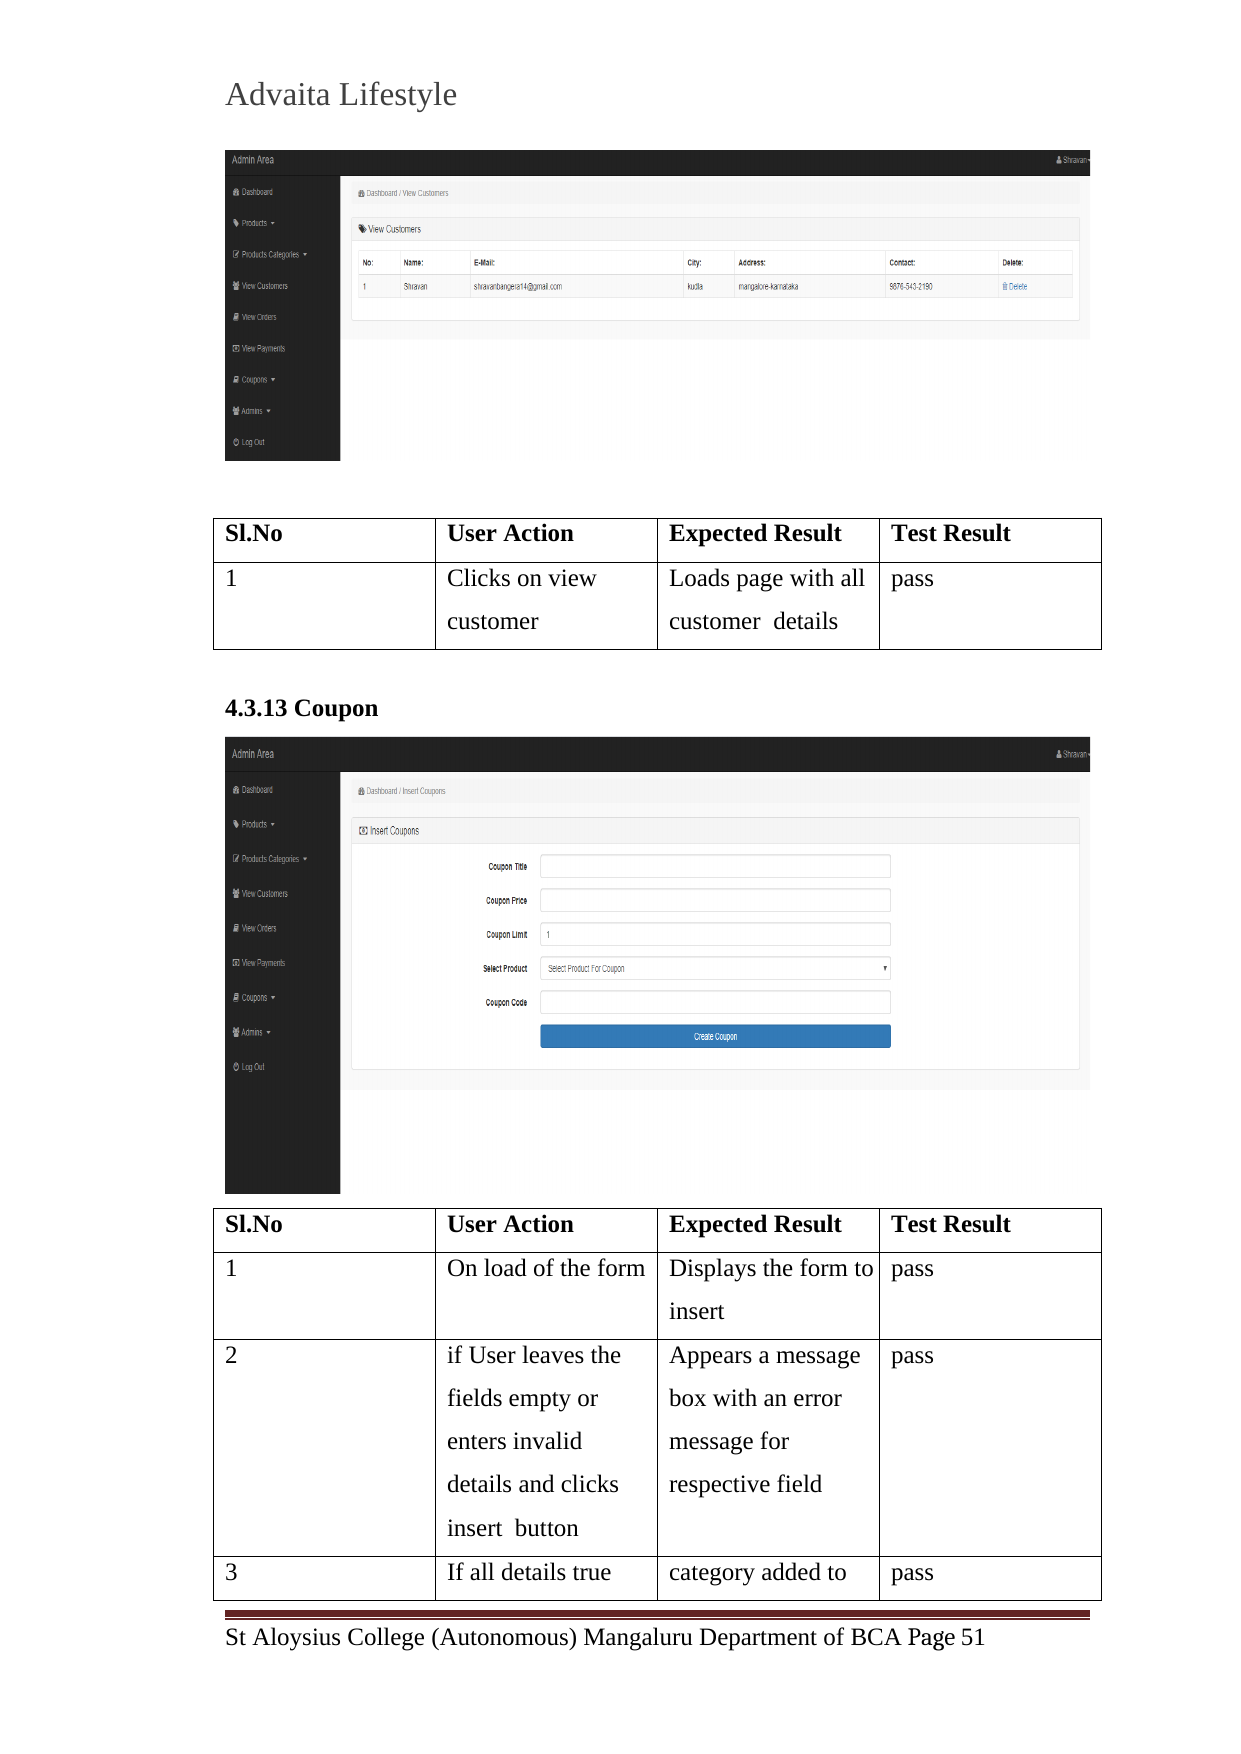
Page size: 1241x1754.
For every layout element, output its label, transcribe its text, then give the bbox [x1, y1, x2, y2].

table_cell pass [880, 1253, 1101, 1339]
table_header User Action [436, 1209, 657, 1252]
picture [225, 736, 1091, 1194]
table_header User Action [436, 519, 657, 562]
table_cell pass [880, 563, 1101, 649]
table_cell pass [880, 1340, 1101, 1556]
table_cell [436, 1557, 657, 1600]
table_cell pass [880, 1557, 1101, 1600]
table_cell if User leaves the fields empty or enters invalid details and clicks insert button [436, 1340, 657, 1556]
table_header Sl.No [214, 1209, 435, 1252]
table_cell On load of the form [436, 1253, 657, 1339]
table_cell Clicks on view customer [436, 563, 657, 649]
picture [225, 150, 1091, 461]
table_header Expected Result [658, 1209, 879, 1252]
table_header Expected Result [658, 519, 879, 562]
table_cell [658, 1557, 879, 1600]
table_header Test Result [880, 1209, 1101, 1252]
text 4.3.13 Coupon [225, 693, 1090, 722]
table_cell 1 [214, 563, 435, 649]
table_cell Displays the form to insert [658, 1253, 879, 1339]
table_cell Loads page with all customer details [658, 563, 879, 649]
table_cell 2 [214, 1340, 435, 1556]
table_header Sl.No [214, 519, 435, 562]
table_header Test Result [880, 519, 1101, 562]
table_cell Appears a message box with an error message for respective field [658, 1340, 879, 1556]
table_cell 3 [214, 1557, 435, 1600]
table_cell 1 [214, 1253, 435, 1339]
